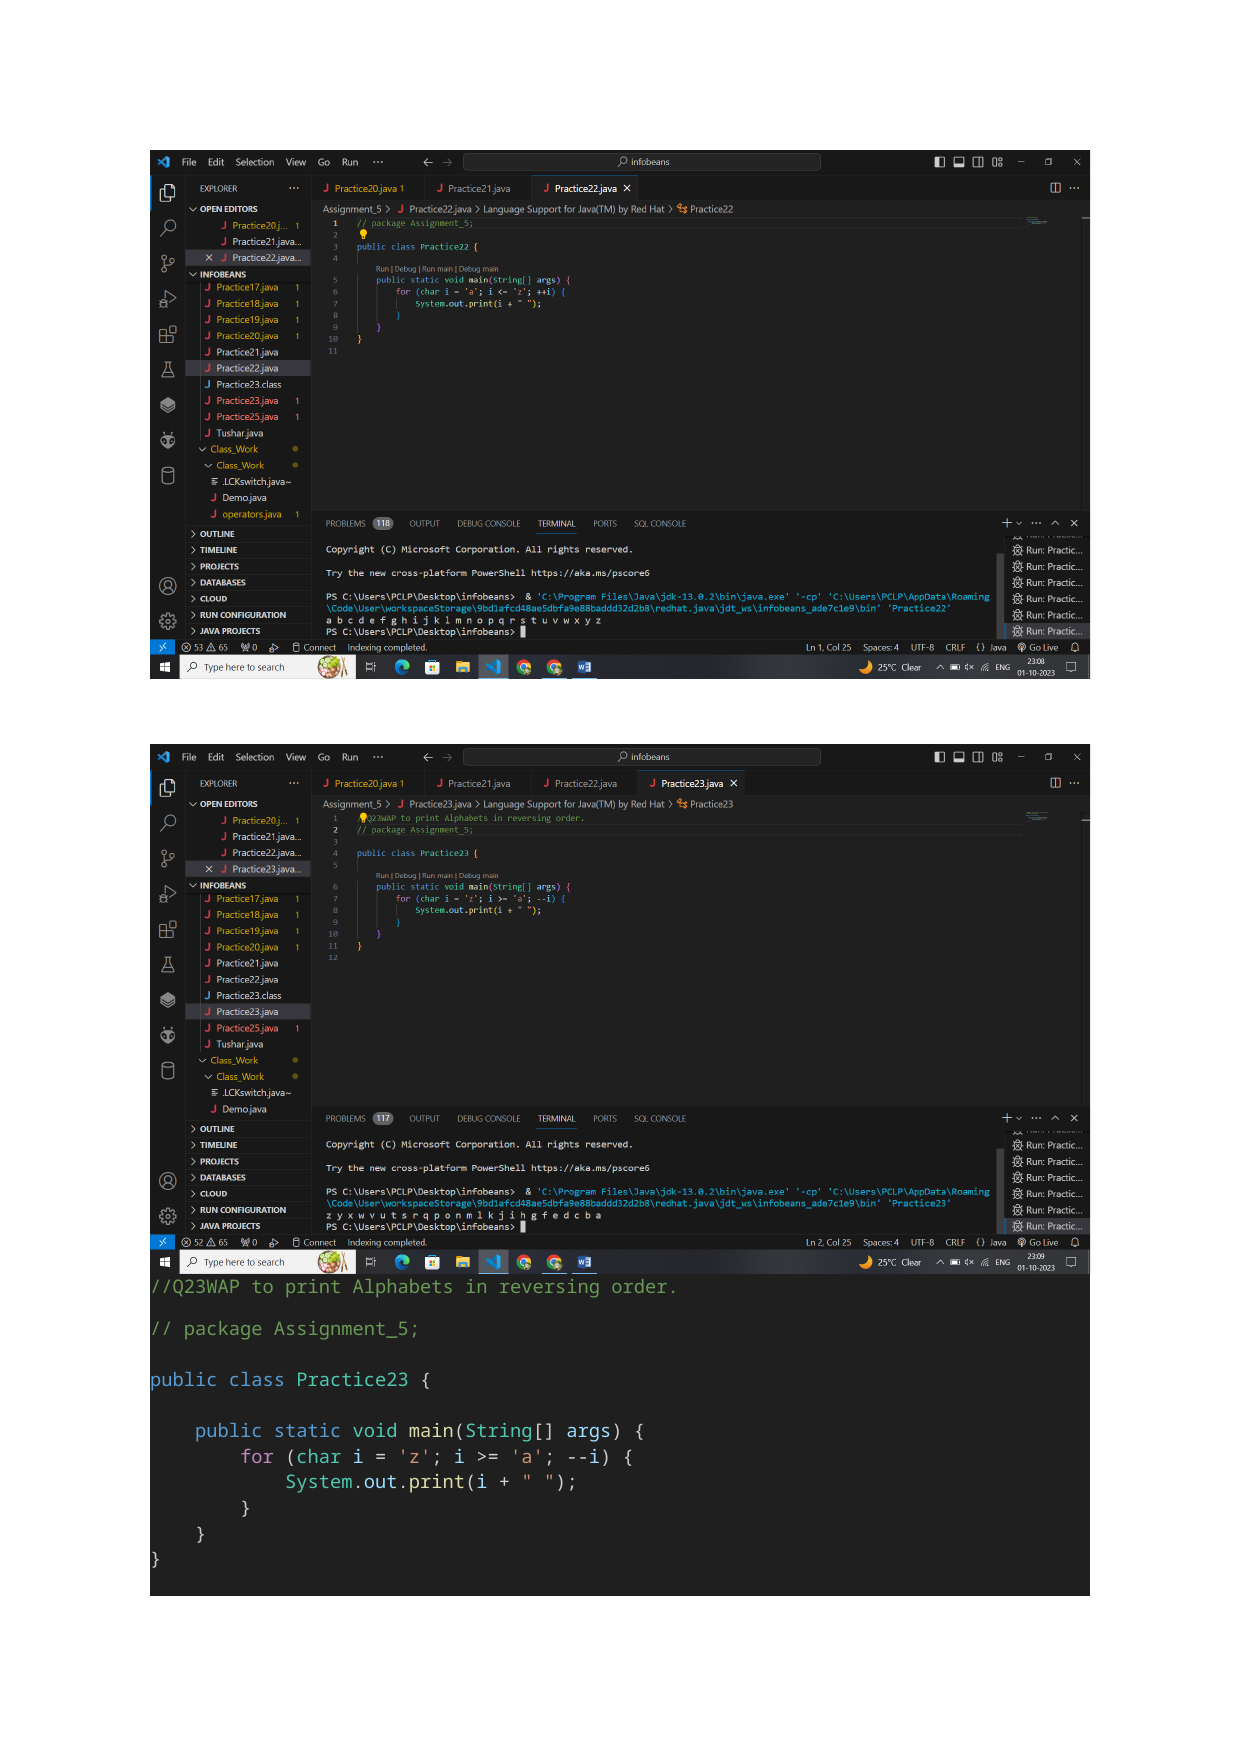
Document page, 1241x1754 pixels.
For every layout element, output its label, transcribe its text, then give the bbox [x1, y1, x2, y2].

text //Q23WAP to print Alphabets in reversing order. [150, 1274, 1090, 1299]
picture [150, 744, 1091, 1274]
text } [150, 1494, 1090, 1520]
picture [150, 150, 1091, 679]
text public class Practice23 { [150, 1367, 1090, 1392]
text } [150, 1545, 1090, 1571]
text } [150, 1520, 1090, 1545]
text // package Assignment_5; [150, 1316, 1090, 1341]
text for (char i = 'z'; i >= 'a'; --i) { [150, 1443, 1090, 1469]
text public static void main(String[] args) { [150, 1418, 1090, 1443]
text System.out.print(i + " "); [150, 1469, 1090, 1494]
